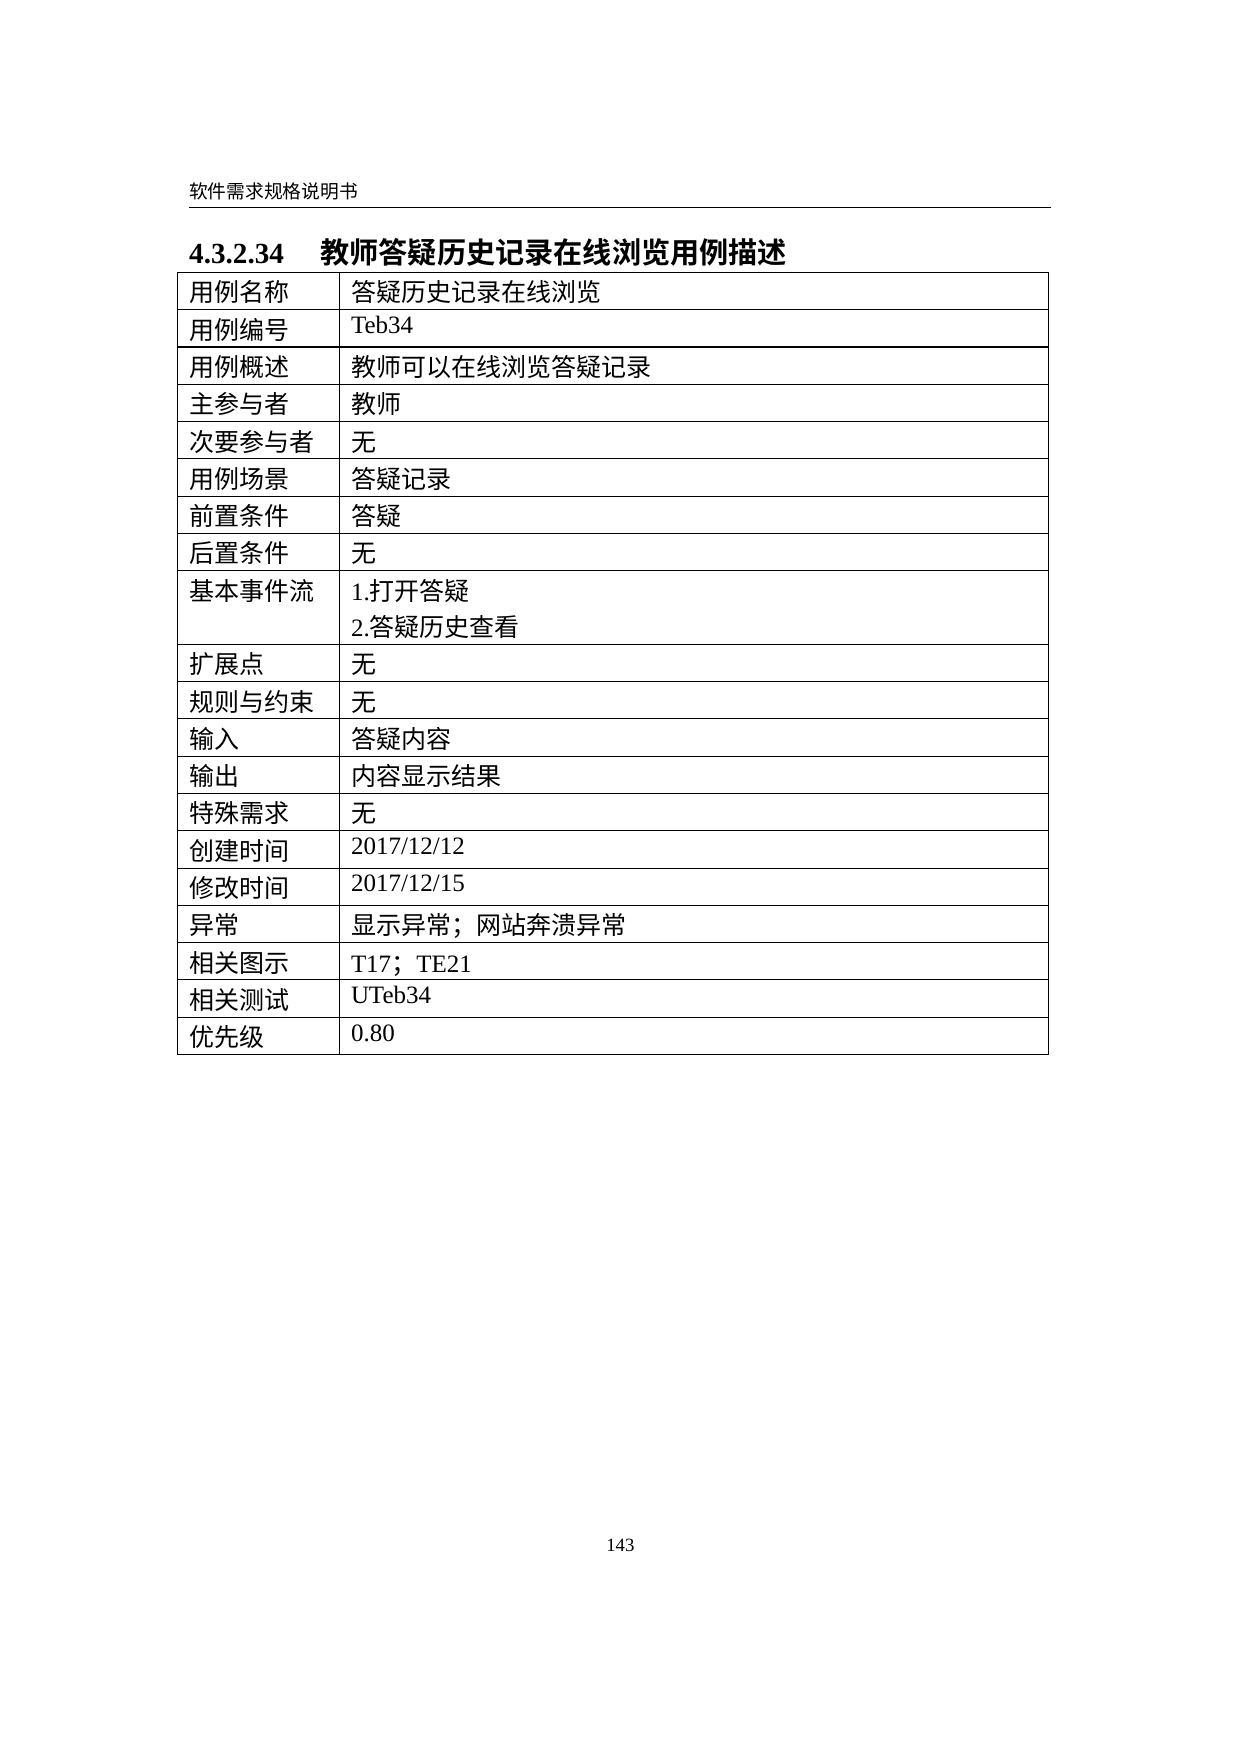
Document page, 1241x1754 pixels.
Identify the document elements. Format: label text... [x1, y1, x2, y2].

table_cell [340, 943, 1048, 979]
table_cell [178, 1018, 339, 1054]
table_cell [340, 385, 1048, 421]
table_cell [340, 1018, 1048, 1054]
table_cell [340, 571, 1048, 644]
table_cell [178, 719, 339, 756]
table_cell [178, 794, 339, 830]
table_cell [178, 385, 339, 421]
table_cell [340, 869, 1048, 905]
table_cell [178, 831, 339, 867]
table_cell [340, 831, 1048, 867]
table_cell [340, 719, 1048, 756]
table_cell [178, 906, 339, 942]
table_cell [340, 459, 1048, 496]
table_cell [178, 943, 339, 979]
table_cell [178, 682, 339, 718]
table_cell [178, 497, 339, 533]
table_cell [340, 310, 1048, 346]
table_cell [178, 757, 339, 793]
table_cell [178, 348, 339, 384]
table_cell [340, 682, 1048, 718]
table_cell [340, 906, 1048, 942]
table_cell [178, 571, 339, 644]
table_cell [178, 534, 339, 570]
subtitle 教师答疑历史记录在线浏览用例描述 [189, 229, 1051, 272]
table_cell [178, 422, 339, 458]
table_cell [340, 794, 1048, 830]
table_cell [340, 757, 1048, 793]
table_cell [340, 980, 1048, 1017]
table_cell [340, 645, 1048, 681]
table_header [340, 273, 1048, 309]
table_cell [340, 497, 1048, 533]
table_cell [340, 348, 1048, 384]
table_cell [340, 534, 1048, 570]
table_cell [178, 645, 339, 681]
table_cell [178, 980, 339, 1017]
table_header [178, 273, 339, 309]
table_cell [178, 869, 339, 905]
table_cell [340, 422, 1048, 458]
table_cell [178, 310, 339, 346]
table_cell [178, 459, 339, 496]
